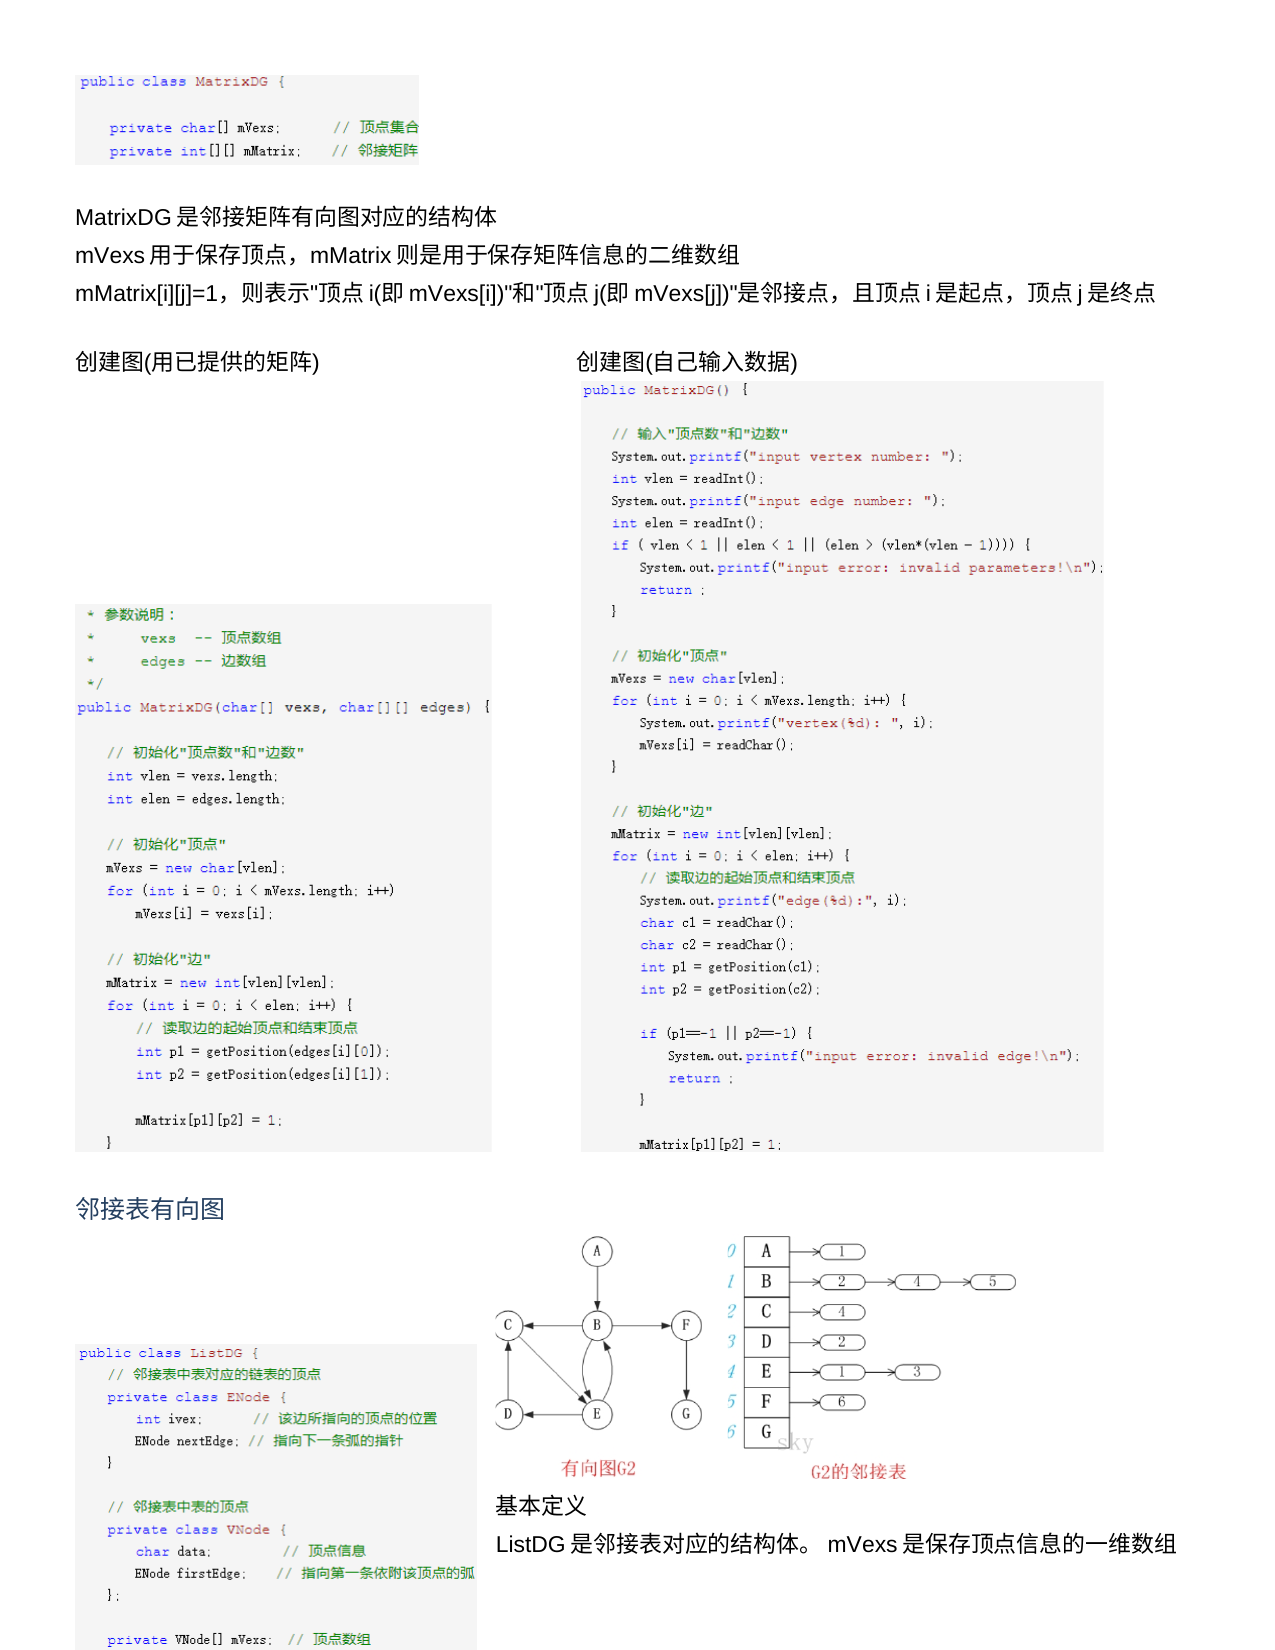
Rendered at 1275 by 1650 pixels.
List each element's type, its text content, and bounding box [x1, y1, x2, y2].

text 创建图(用已提供的矩阵) 创建图(自己输入数据) [75, 344, 1200, 377]
text mVexs用于保存顶点，mMatrix则是用于保存矩阵信息的二维数组 [75, 237, 1200, 270]
subtitle 邻接表有向图 [75, 1189, 1200, 1226]
text ListDG是邻接表对应的结构体。 mVexs是保存顶点信息的一维数组 [477, 1526, 1200, 1559]
text MatrixDG是邻接矩阵有向图对应的结构体 [75, 199, 1200, 232]
text 基本定义 [477, 1487, 1200, 1521]
text mMatrix[i][j]=1，则表示"顶点i(即mVexs[i])"和"顶点j(即mVexs[j])"是邻接点，且顶点i是起点，顶点j是终点 [75, 275, 1200, 308]
